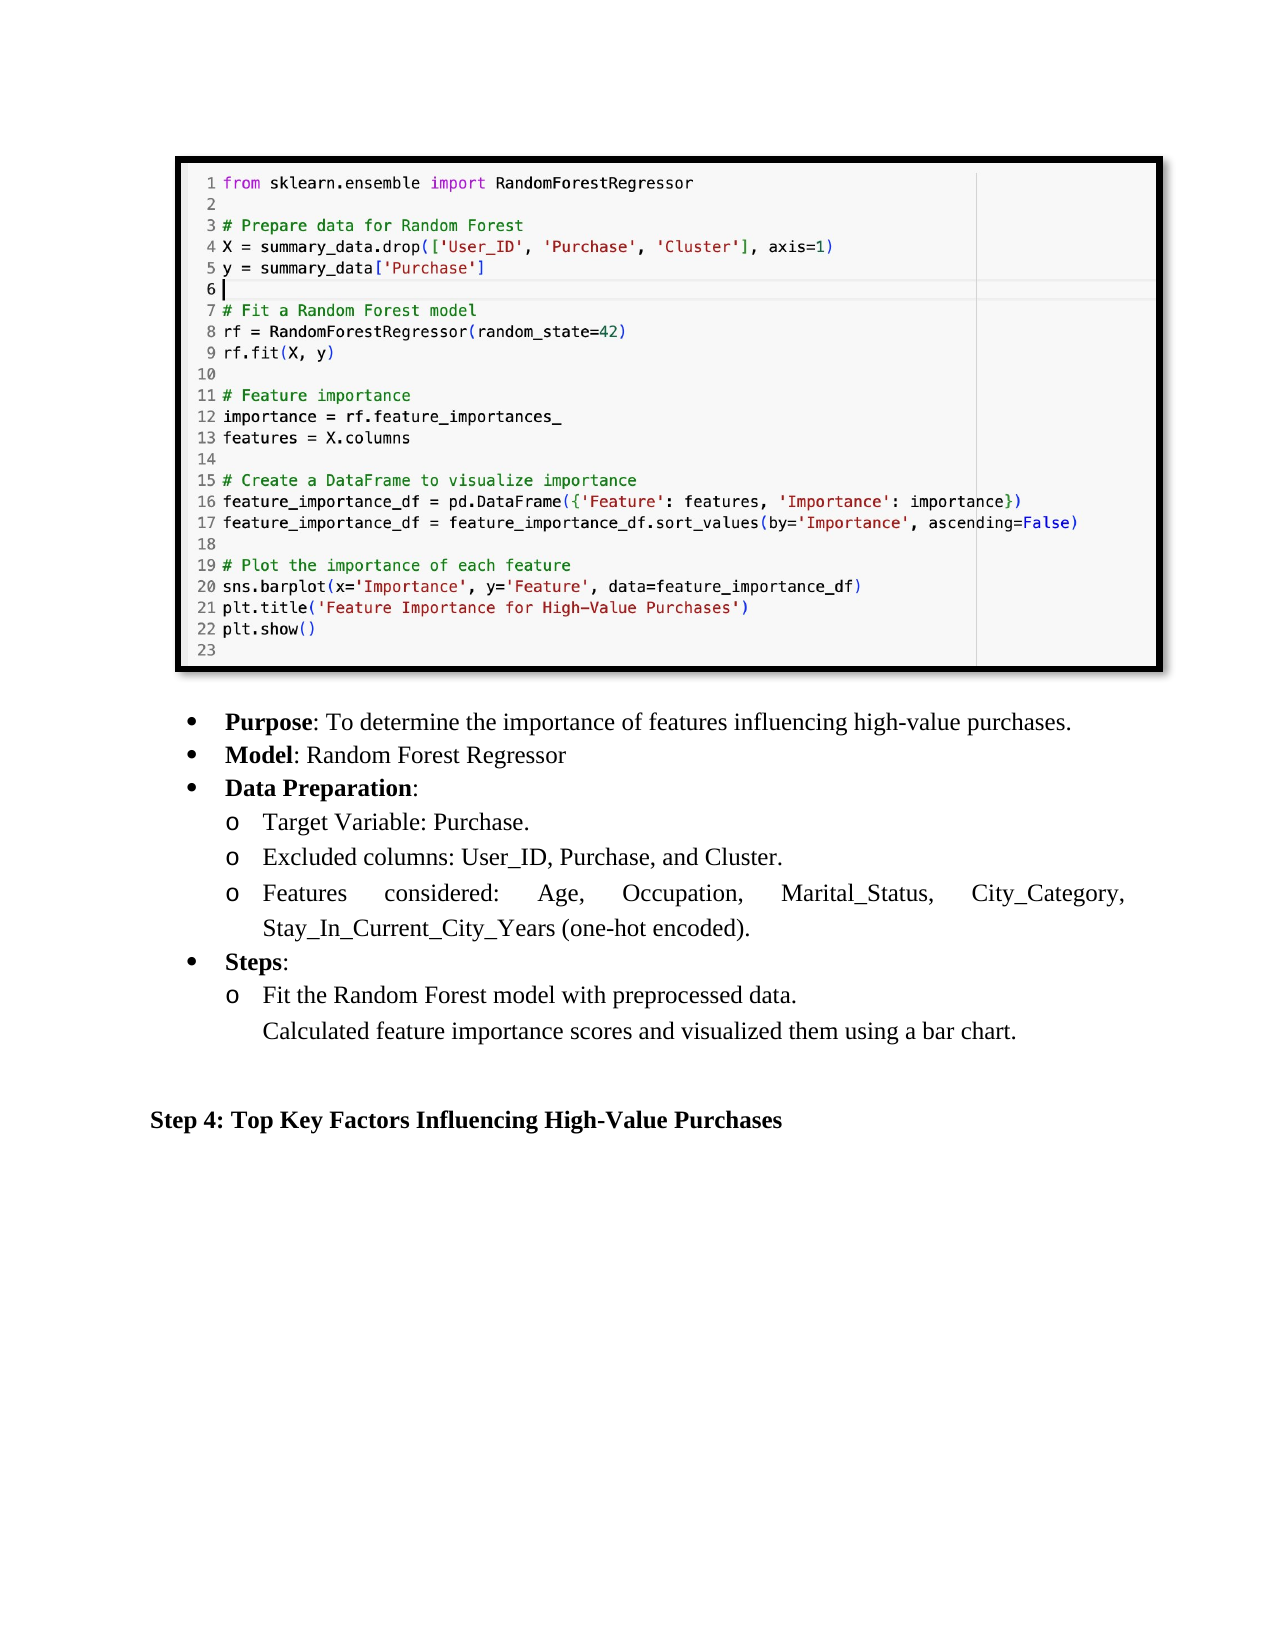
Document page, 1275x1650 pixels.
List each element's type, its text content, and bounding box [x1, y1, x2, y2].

list Target Variable: Purchase. [225, 807, 1125, 837]
list Features considered: Stay_In_Current_City_Years (one-hot encoded). [225, 878, 1125, 942]
list Data Preparation: [187, 773, 1125, 802]
list Calculated feature importance scores and visualized them using a bar chart. [262, 1016, 1125, 1044]
list Steps: [187, 947, 1125, 976]
list Purpose: To determine the importance of features influencing high-value purchases. [187, 707, 1125, 735]
list Excluded columns: User_ID, Purchase, and Cluster. [225, 842, 1125, 873]
text Step 4: Top Key Factors Influencing High-Value Purchases [150, 1105, 1125, 1133]
list Model: Random Forest Regressor [187, 740, 1125, 769]
list Fit the Random Forest model with preprocessed data. [225, 980, 1125, 1011]
